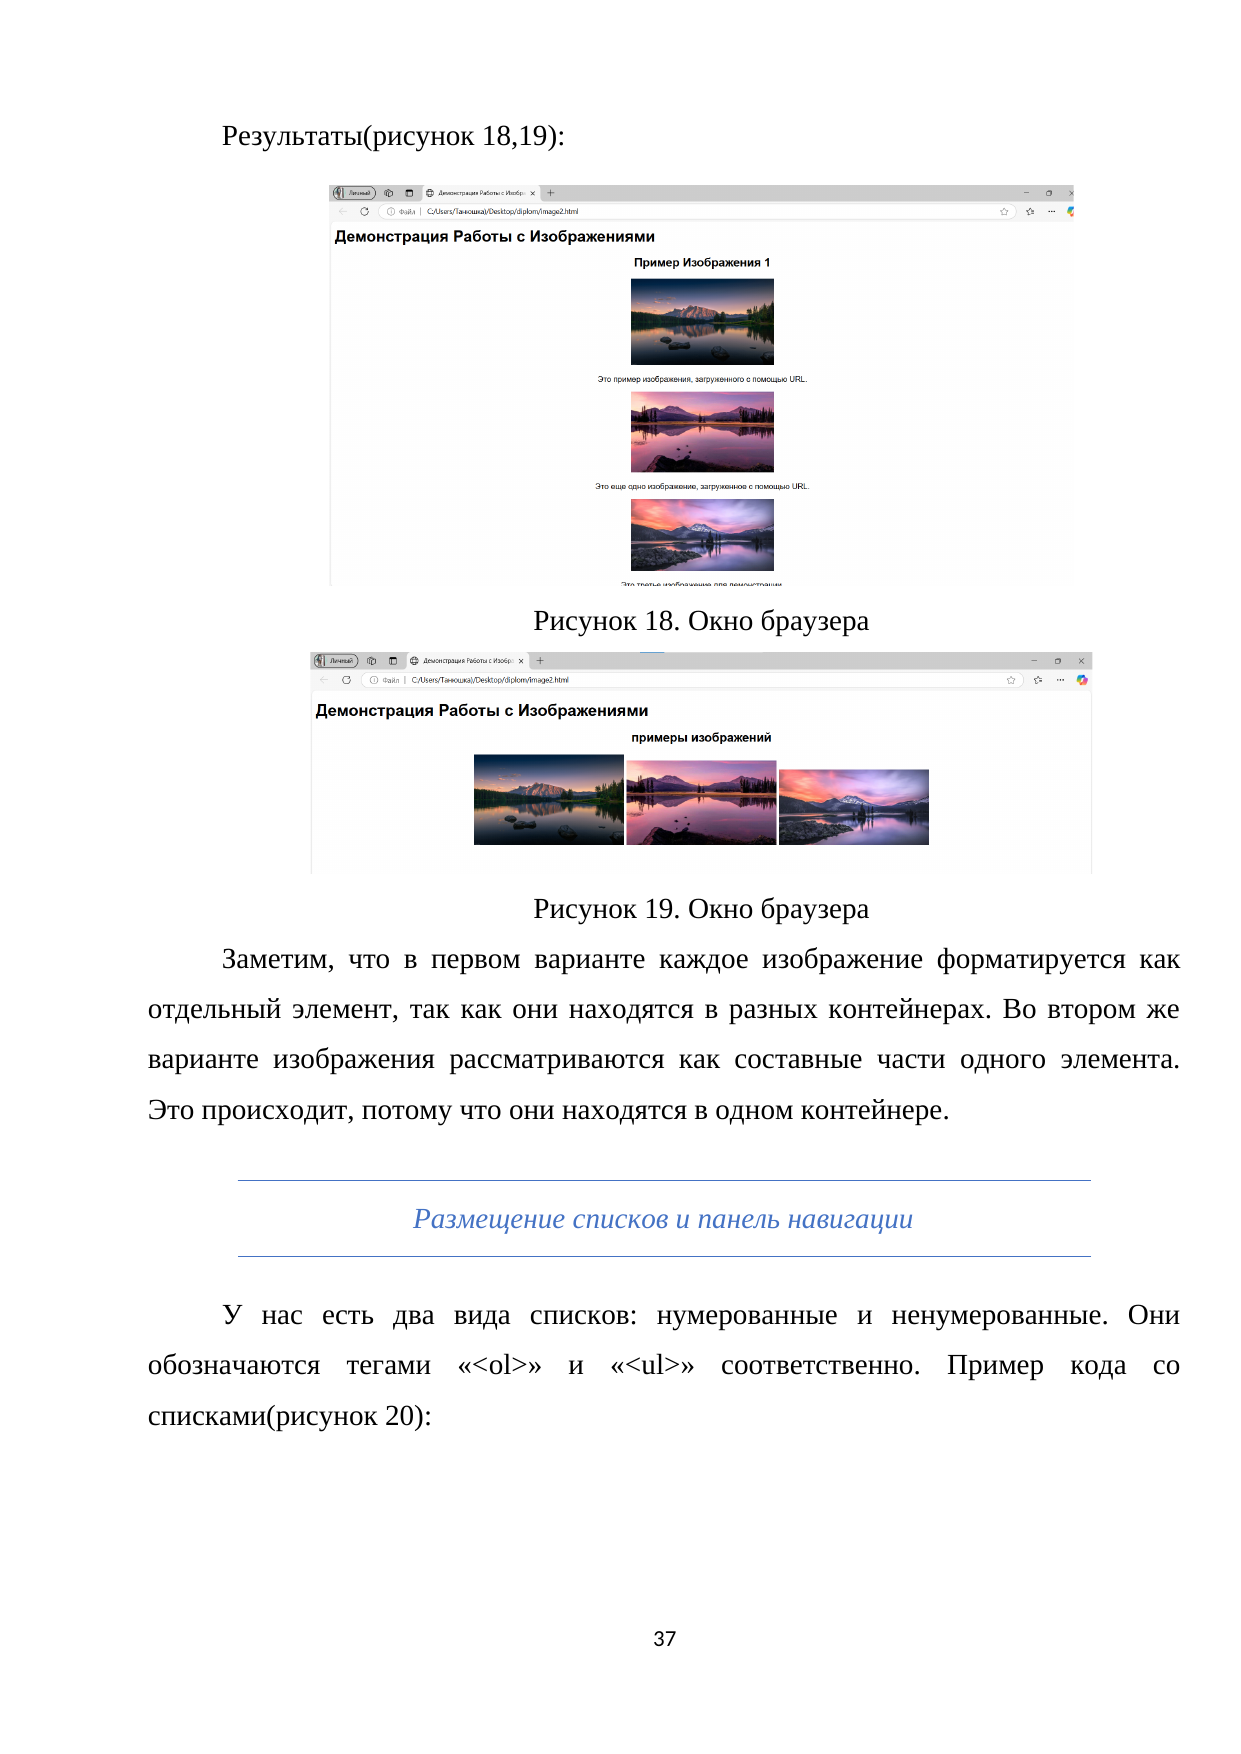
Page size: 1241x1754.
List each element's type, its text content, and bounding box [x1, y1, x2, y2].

text Рисунок 19. Окно браузера [148, 891, 1181, 924]
text Размещение списков и панель навигации [238, 1181, 1091, 1256]
picture [329, 185, 1074, 586]
text Заметим, что в первом варианте каждое изображение форматируется как отдельный элемент, так как они находятся в разных контейнерах. Во втором же варианте изображения рассматриваются как составные части одного элемента. Это происходит, потому что они находятся в одном контейнере. [148, 941, 1181, 1125]
text Рисунок 18. Окно браузера [148, 603, 1181, 636]
text Результаты(рисунок 18,19): [148, 118, 1181, 152]
text У нас есть два вида списков: нумерованные и ненумерованные. Они обозначаются тегами «<ol>» и «<ul>» соответственно. Пример кода со списками(рисунок 20): [148, 1297, 1181, 1431]
picture [310, 652, 1093, 874]
